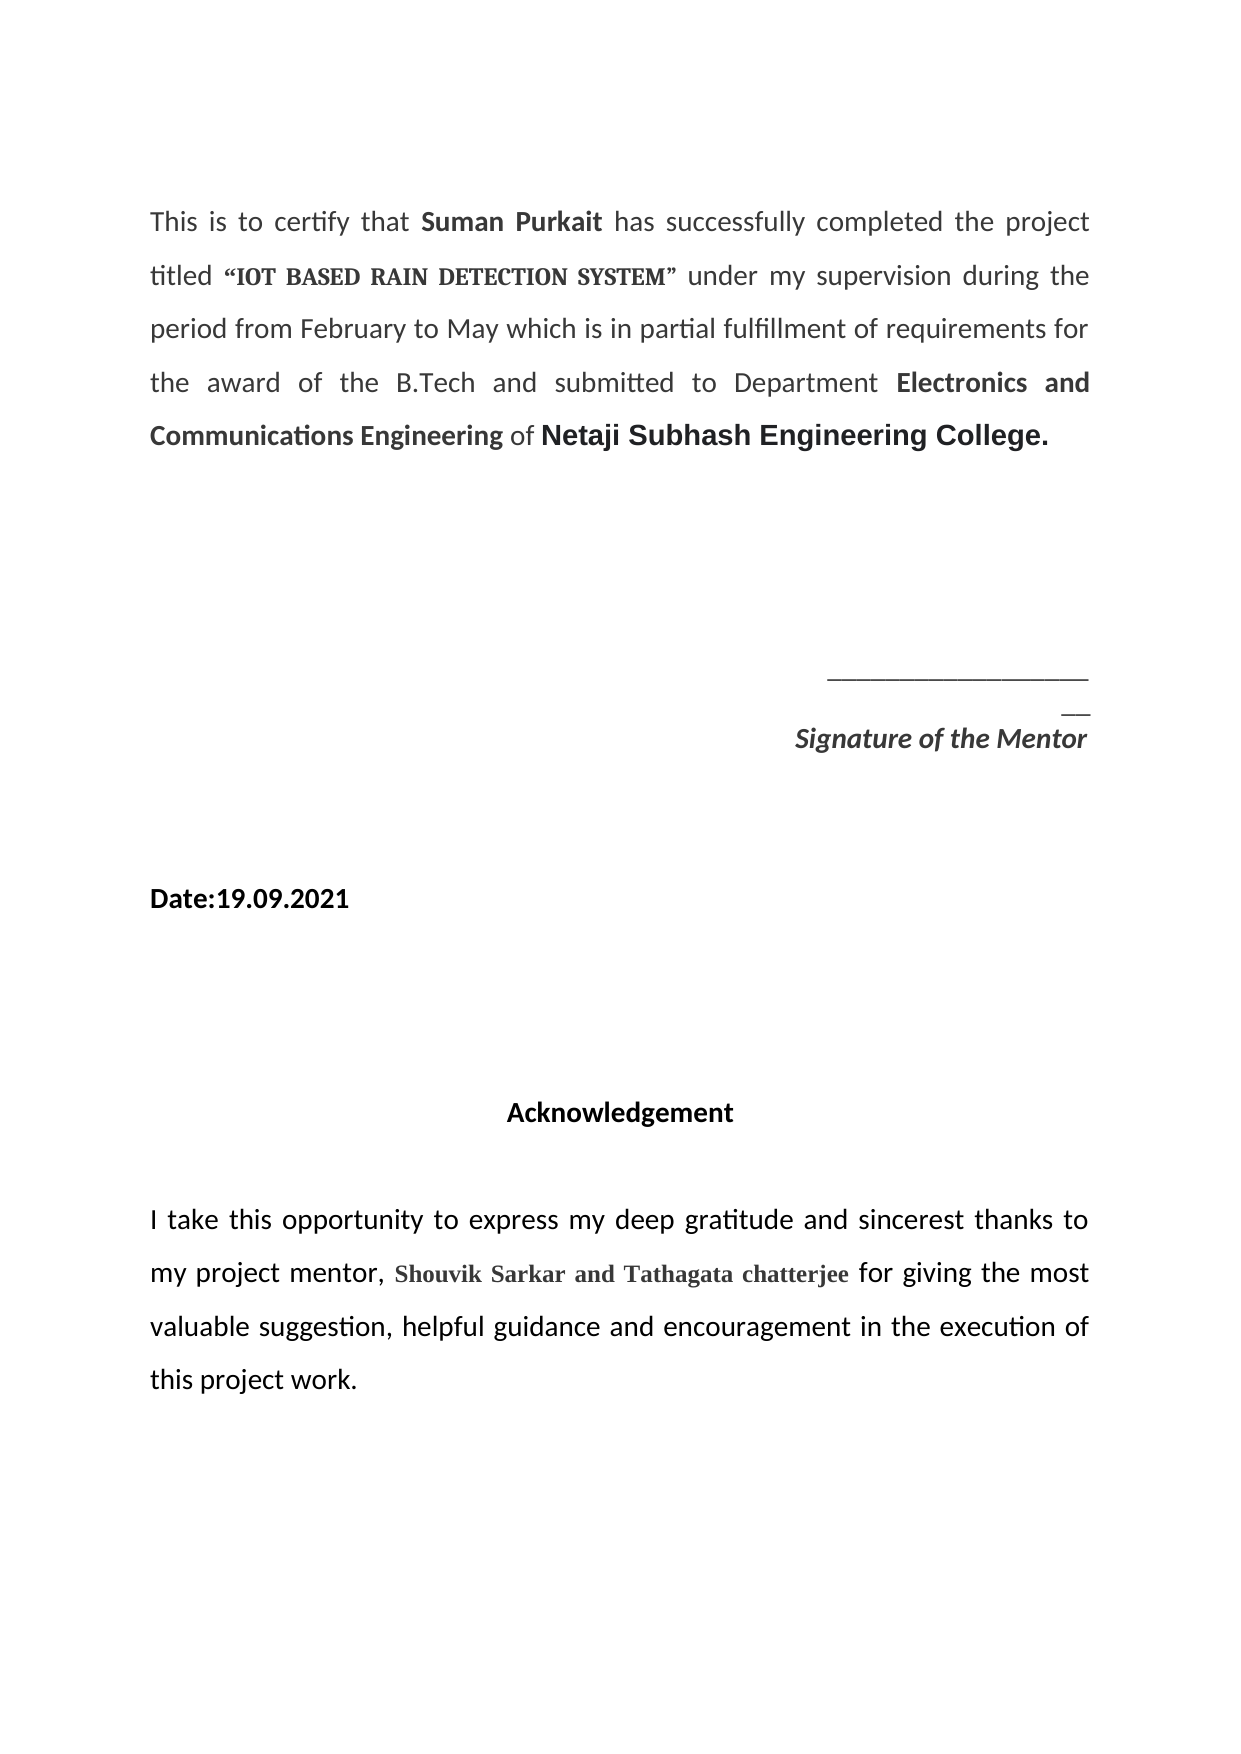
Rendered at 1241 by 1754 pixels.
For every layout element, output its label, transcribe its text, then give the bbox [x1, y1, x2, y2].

text Signature of the Mentor [600, 720, 1090, 756]
text ____________________ [150, 649, 1090, 720]
text Date:19.09.2021 [150, 880, 1090, 916]
text I take this opportunity to express my deep gratitude and sincerest thanks to my project mentor, Shouvik Sarkar and Tathagata chatterjee for giving the most valuable suggestion, helpful guidance and encouragement in the execution of this project work. [150, 1201, 1090, 1397]
text Acknowledgement [150, 1094, 1090, 1130]
text This is to certify that Suman Purkait has successfully completed the project titled “iot based rain detection system” under my supervision during the period from February to May which is in partial fulfillment of requirements for the award of the B.Tech and submitted to Department Electronics and Communications Engineering of Netaji Subhash Engineering College. [150, 203, 1090, 453]
